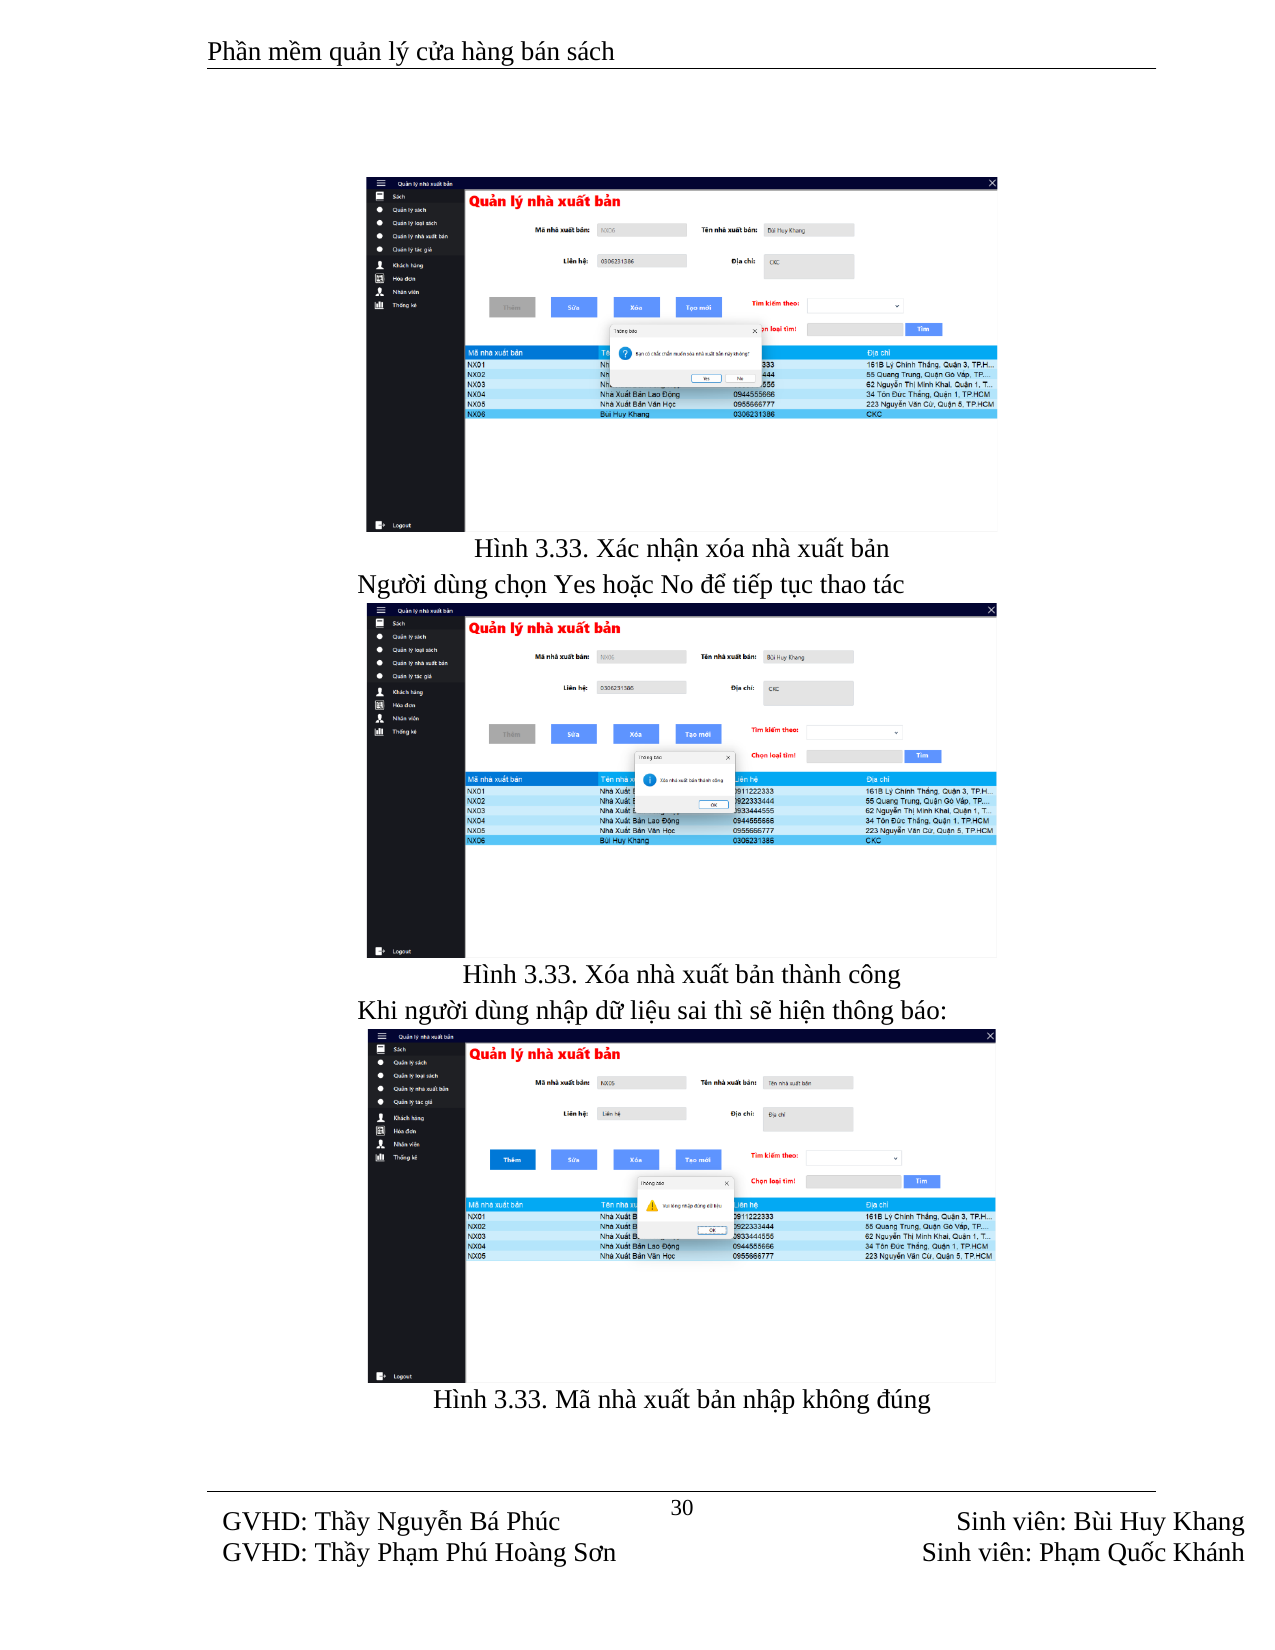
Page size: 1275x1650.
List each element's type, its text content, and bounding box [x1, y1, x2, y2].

picture [366, 177, 998, 532]
picture [367, 1029, 996, 1383]
text Hình 3.33. Xác nhận xóa nhà xuất bản [207, 532, 1156, 563]
text Hình 3.33. Mã nhà xuất bản nhập không đúng [207, 1383, 1156, 1414]
text Người dùng chọn Yes hoặc No để tiếp tục thao tác [319, 568, 1156, 599]
text Hình 3.33. Xóa nhà xuất bản thành công [207, 958, 1156, 989]
text Khi người dùng nhập dữ liệu sai thì sẽ hiện thông báo: [319, 994, 1156, 1025]
picture [366, 603, 997, 958]
